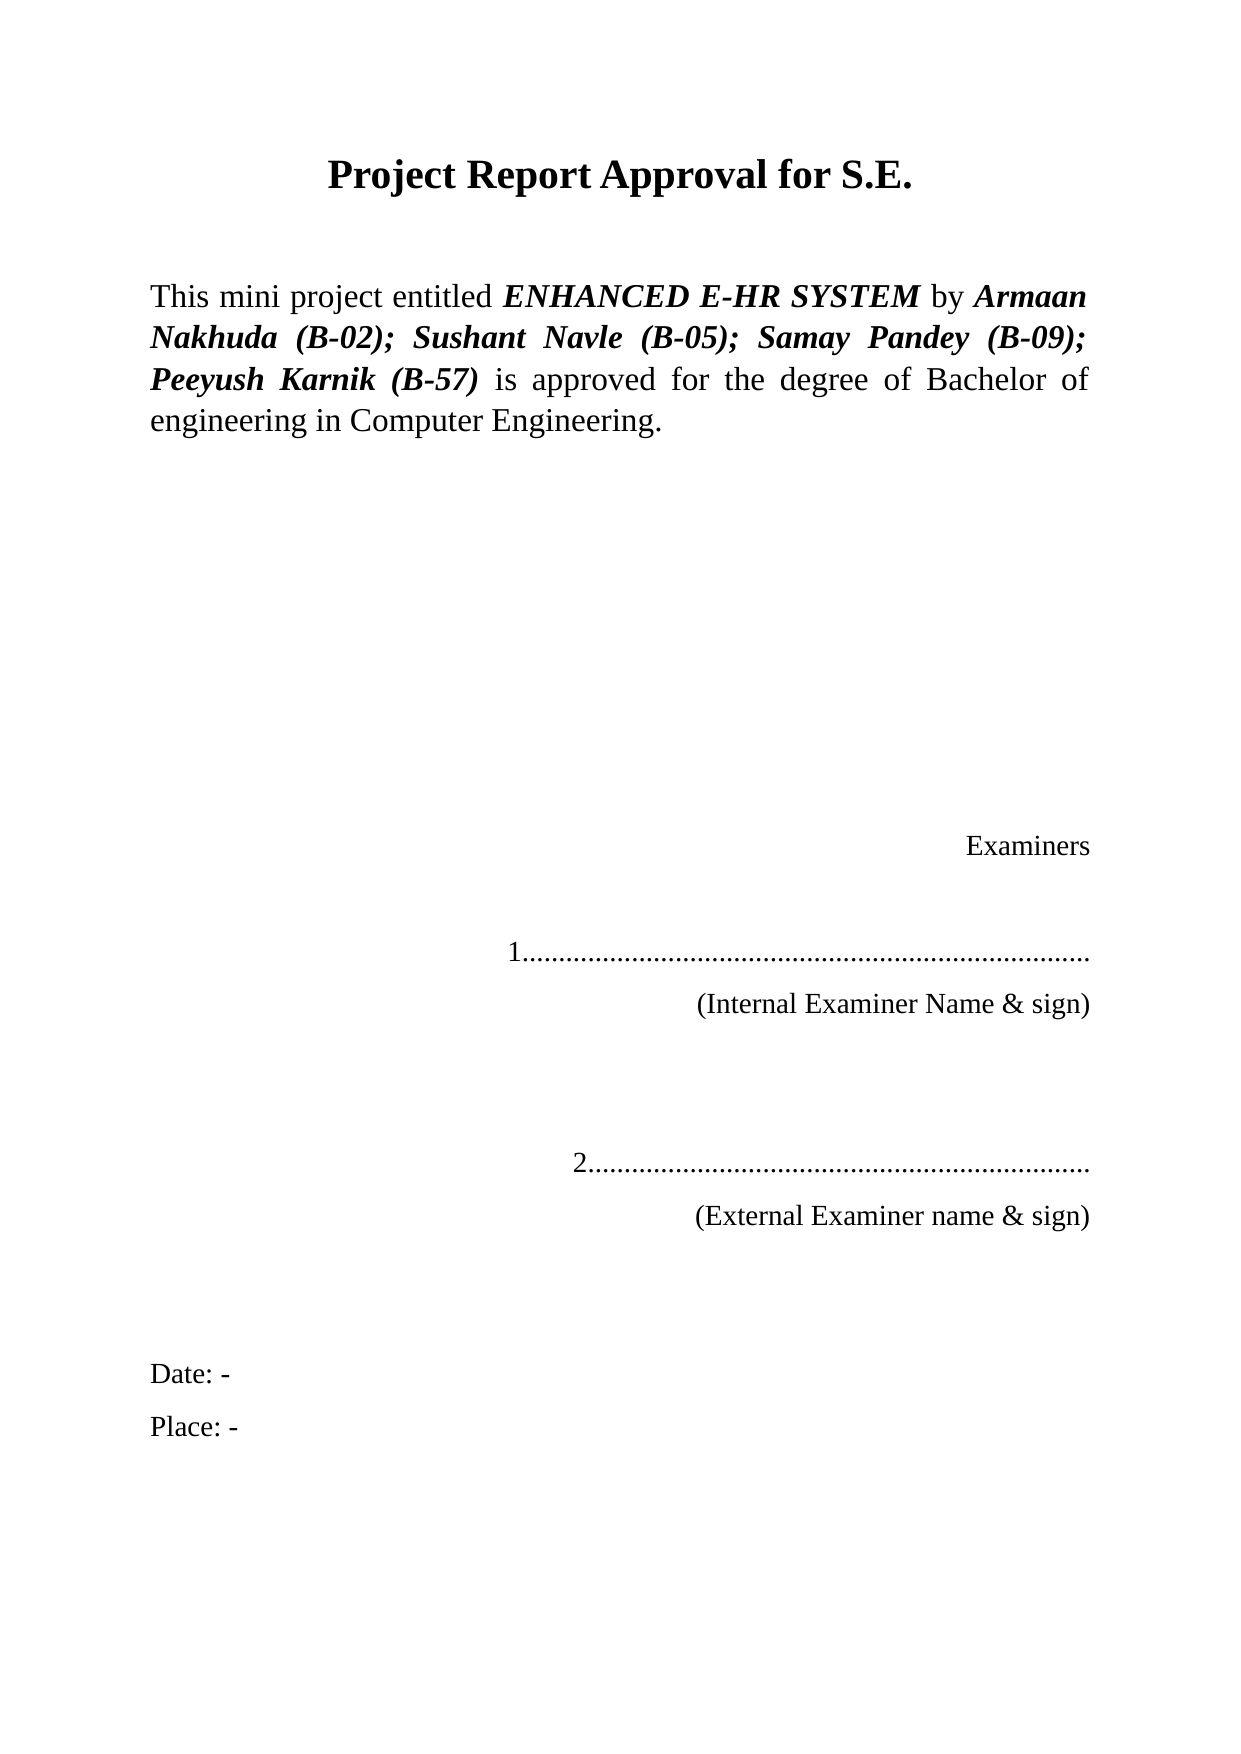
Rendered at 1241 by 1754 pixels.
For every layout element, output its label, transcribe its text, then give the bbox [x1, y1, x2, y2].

text 1.............................................................................. [150, 934, 1090, 967]
text This mini project entitled ENHANCED E-HR SYSTEM by Armaan Nakhuda (B-02); Sushant Navle (B-05); Samay Pandey (B-09); Peeyush Karnik (B-57) is approved for the degree of Bachelor of engineering in Computer Engineering. [150, 276, 1090, 439]
text Date: - [150, 1356, 1090, 1390]
text Examiners [150, 828, 1090, 862]
text Place: - [150, 1409, 1090, 1443]
text (External Examiner name & sign) [150, 1198, 1090, 1231]
text 2..................................................................... [150, 1145, 1090, 1178]
text (Internal Examiner Name & sign) [150, 987, 1090, 1020]
text Project Report Approval for S.E. [150, 150, 1090, 198]
